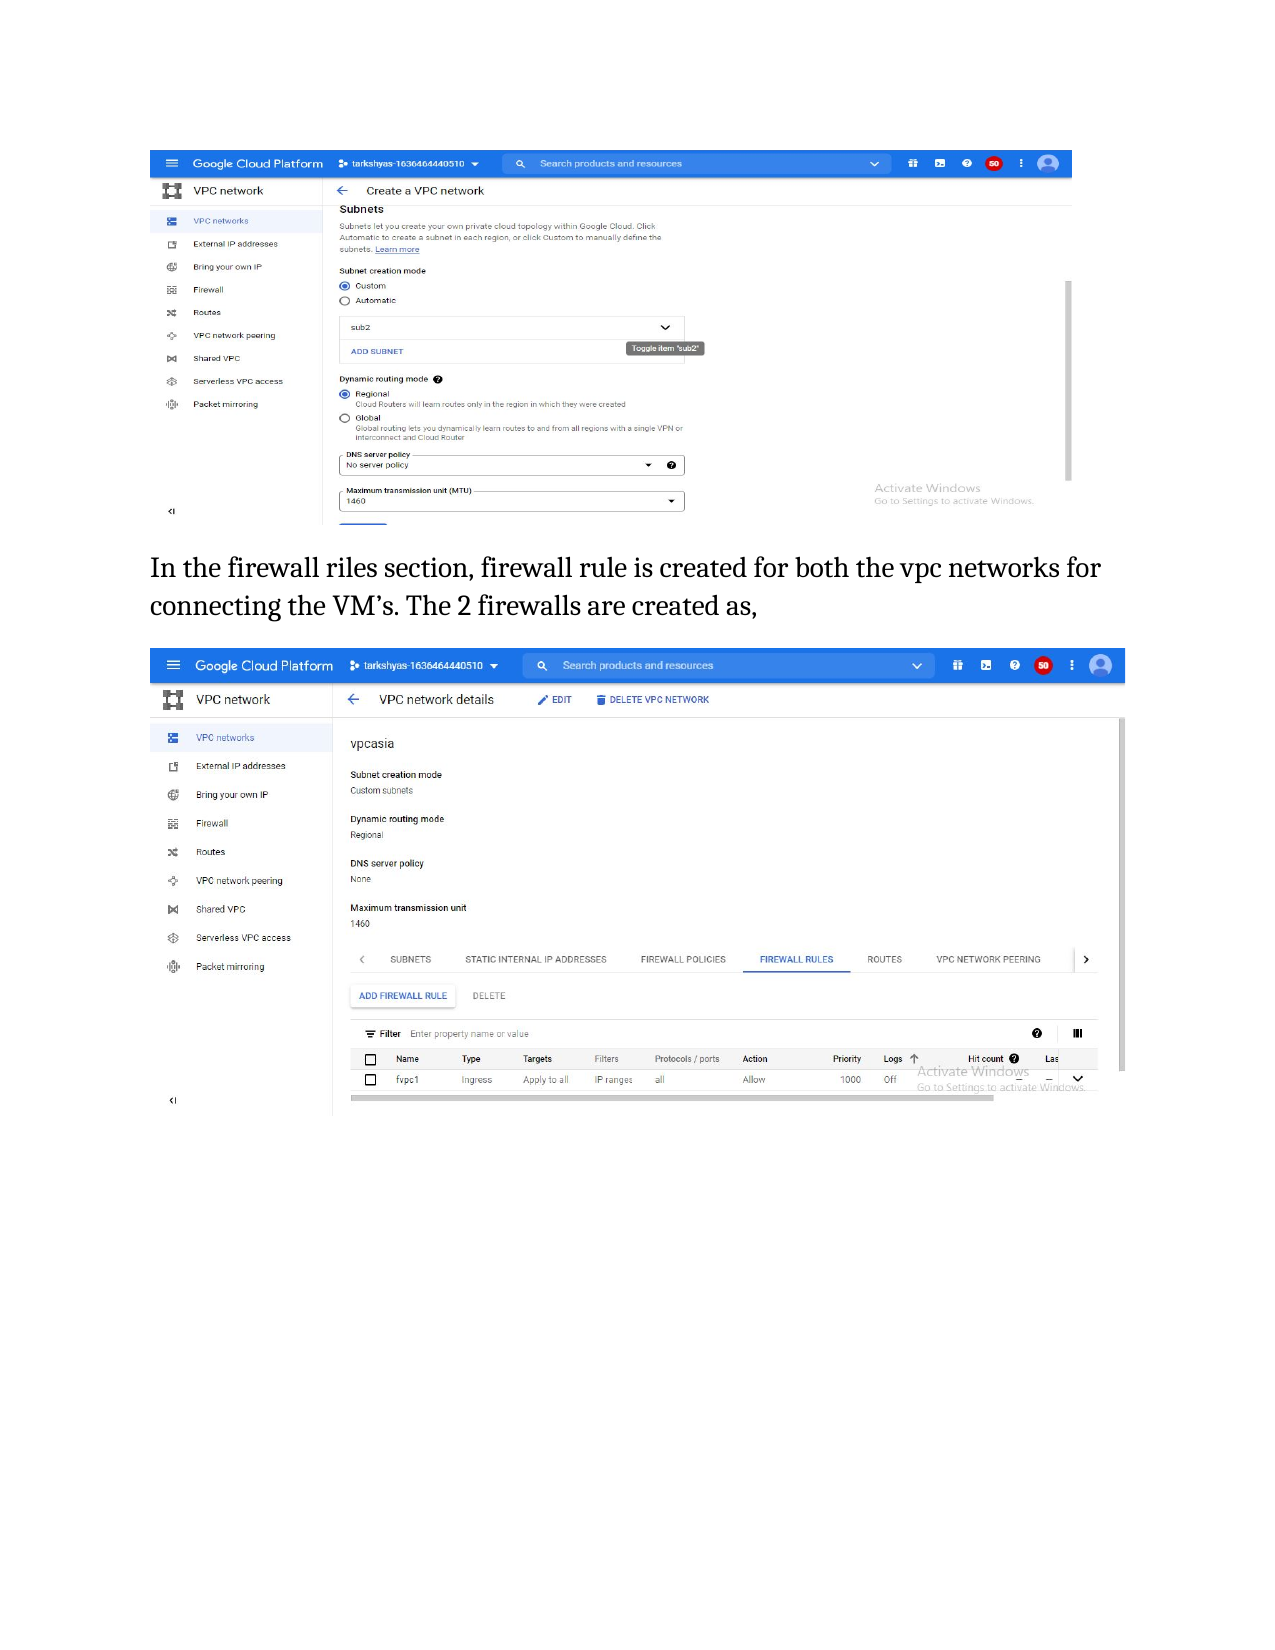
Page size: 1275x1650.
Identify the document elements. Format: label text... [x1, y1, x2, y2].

picture [150, 648, 1125, 1116]
picture [150, 150, 1072, 525]
text In the firewall riles section, firewall rule is created for both the vpc networks for connecting the VM’s. The 2 firewalls are created as, [150, 551, 1125, 623]
